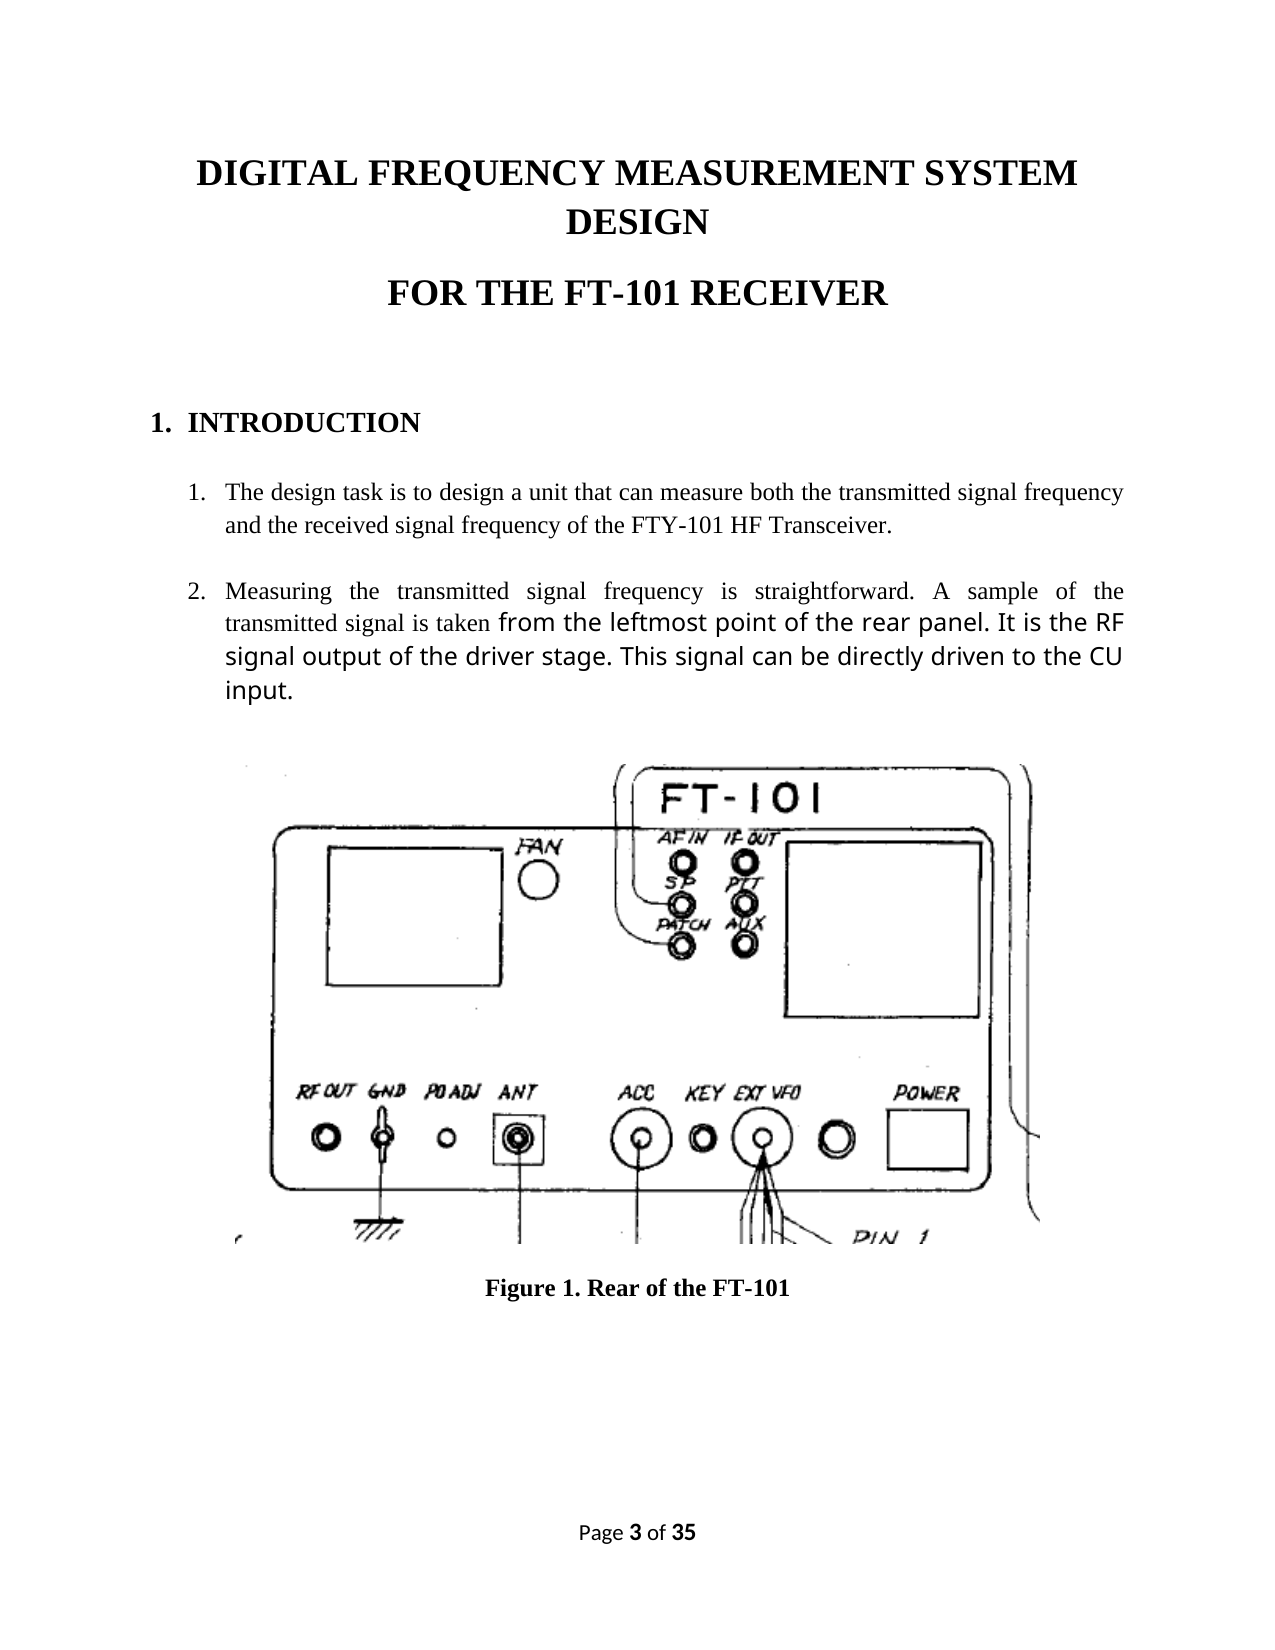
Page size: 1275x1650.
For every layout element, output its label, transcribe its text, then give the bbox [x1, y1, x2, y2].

text DIGITAL FREQUENCY MEASUREMENT SYSTEM DESIGN [150, 150, 1125, 243]
text FOR THE FT-101 RECEIVER [150, 270, 1125, 313]
list The design task is to design a unit that can measure both the transmitted signal frequency and the received signal frequency of the FTY-101 HF Transceiver. [187, 477, 1125, 539]
list INTRODUCTION [150, 405, 1125, 439]
list Measuring the transmitted signal frequency is straightforward. A sample of the transmitted signal is taken from the leftmost point of the rear panel. It is the RF signal output of the driver stage. This signal can be directly driven to the CU input. [187, 576, 1125, 707]
text Figure 1. Rear of the FT-101 [150, 1273, 1125, 1302]
